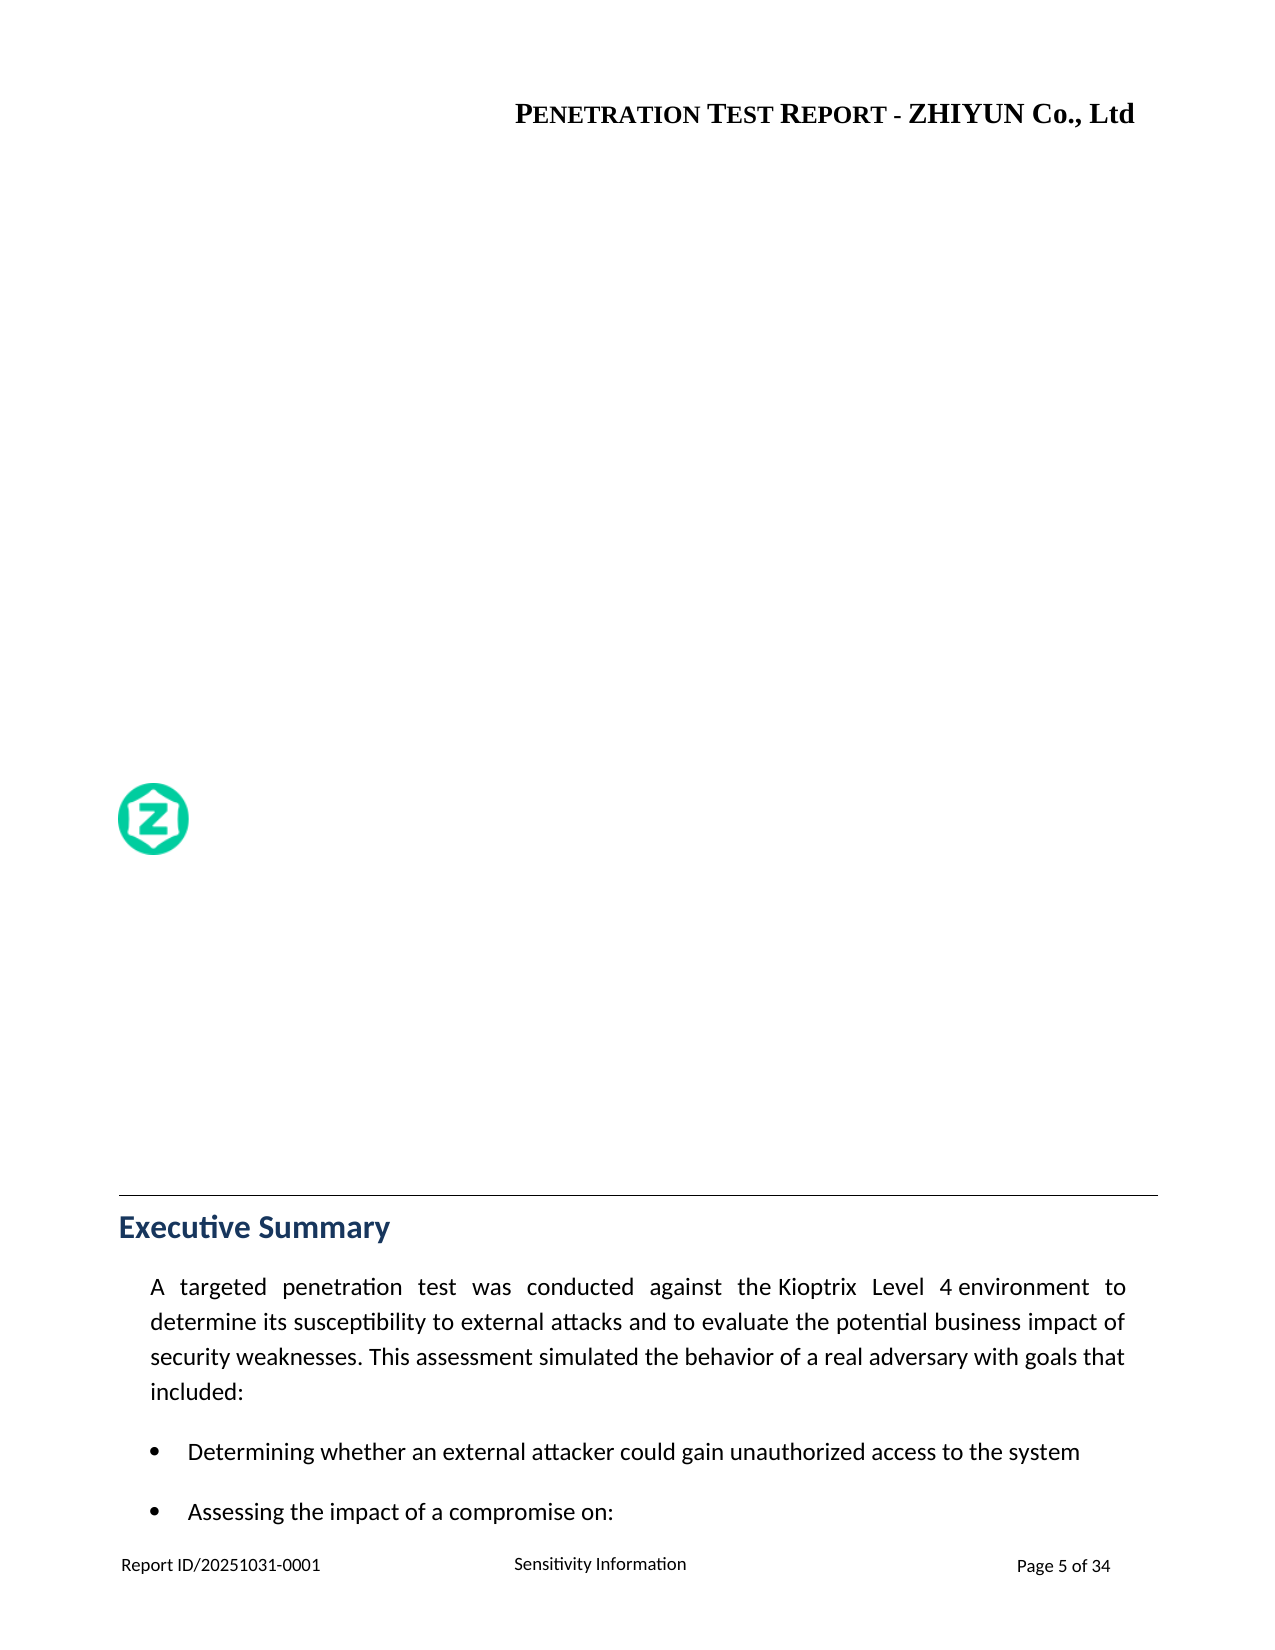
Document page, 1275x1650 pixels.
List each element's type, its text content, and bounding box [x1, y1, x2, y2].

list Assessing the impact of a compromise on: [150, 1497, 1127, 1527]
list Determining whether an external attacker could gain unauthorized access to the system [150, 1437, 1127, 1467]
picture [118, 783, 189, 855]
text A targeted penetration test was conducted against the Kioptrix Level 4 environment to determine its susceptibility to external attacks and to evaluate the potential business impact of security weaknesses. This assessment simulated the behavior of a real adversary with goals that included: [150, 1272, 1127, 1407]
subtitle Executive Summary [119, 1206, 1158, 1247]
